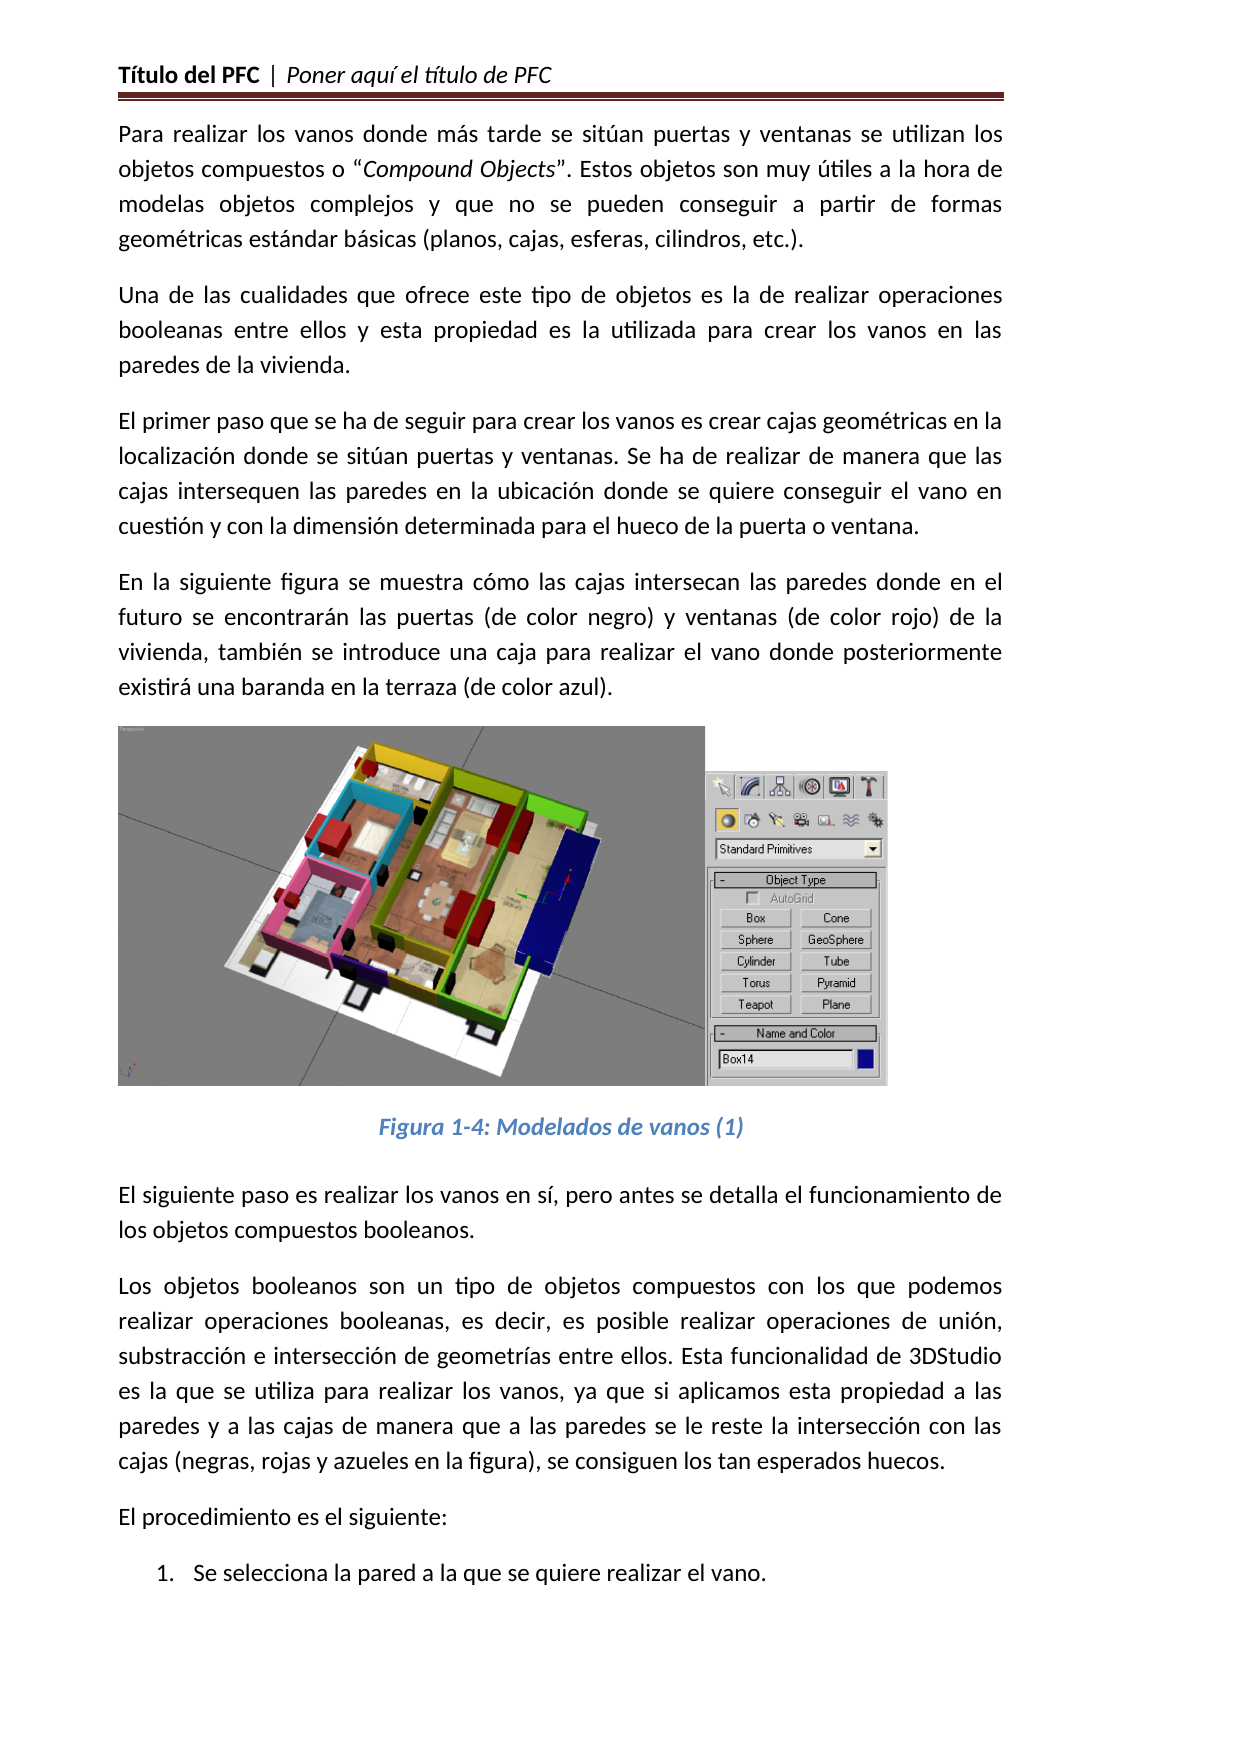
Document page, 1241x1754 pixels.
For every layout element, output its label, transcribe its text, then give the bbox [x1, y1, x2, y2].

text El primer paso que se ha de seguir para crear los vanos es crear cajas geométricas en la localización donde se sitúan puertas y ventanas. Se ha de realizar de manera que las cajas intersequen las paredes en la ubicación donde se quiere conseguir el vano en cuestión y con la dimensión determinada para el hueco de la puerta o ventana. [118, 405, 1004, 540]
text En la siguiente figura se muestra cómo las cajas intersecan las paredes donde en el futuro se encontrarán las puertas (de color negro) y ventanas (de color rojo) de la vivienda, también se introduce una caja para realizar el vano donde posteriormente existirá una baranda en la terraza (de color azul). [118, 566, 1004, 701]
text Los objetos booleanos son un tipo de objetos compuestos con los que podemos realizar operaciones booleanas, es decir, es posible realizar operaciones de unión, substracción e intersección de geometrías entre ellos. Esta funcionalidad de 3DStudio es la que se utiliza para realizar los vanos, ya que si aplicamos esta propiedad a las paredes y a las cajas de manera que a las paredes se le reste la intersección con las cajas (negras, rojas y azueles en la figura), se consiguen los tan esperados huecos. [118, 1270, 1004, 1476]
text Una de las cualidades que ofrece este tipo de objetos es la de realizar operaciones booleanas entre ellos y esta propiedad es la utilizada para crear los vanos en las paredes de la vivienda. [118, 279, 1004, 379]
picture [118, 726, 888, 1086]
text El siguiente paso es realizar los vanos en sí, pero antes se detalla el funcionamiento de los objetos compuestos booleanos. [118, 1179, 1004, 1245]
text El procedimiento es el siguiente: [118, 1501, 1004, 1531]
text Para realizar los vanos donde más tarde se sitúan puertas y ventanas se utilizan los objetos compuestos o “Compound Objects”. Estos objetos son muy útiles a la hora de modelas objetos complejos y que no se pueden conseguir a partir de formas geométricas estándar básicas (planos, cajas, esferas, cilindros, etc.). [118, 118, 1004, 254]
list Se selecciona la pared a la que se quiere realizar el vano. [156, 1557, 1004, 1587]
